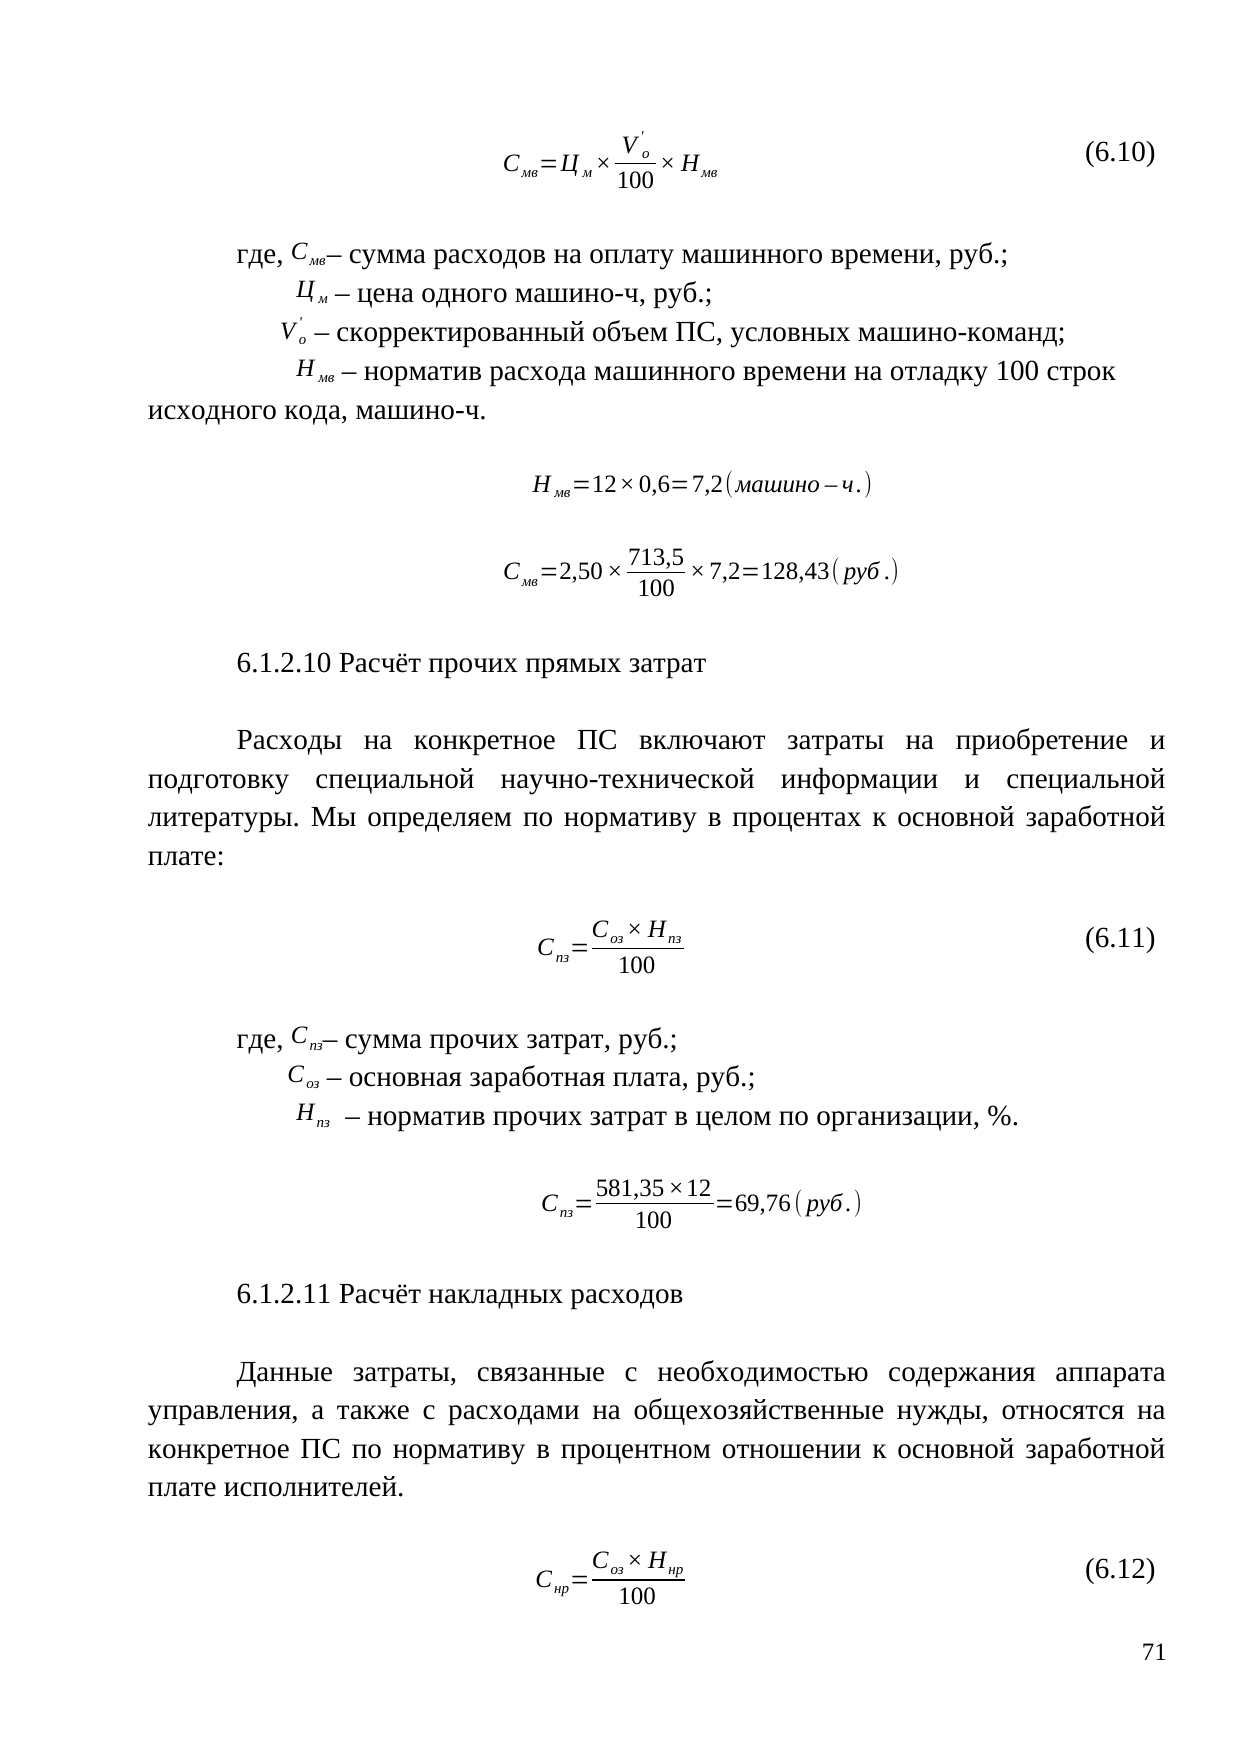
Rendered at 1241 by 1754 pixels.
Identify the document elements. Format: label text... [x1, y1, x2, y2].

table_header (6.10) [985, 127, 1167, 198]
text – основная заработная плата, руб.; [148, 1059, 1167, 1093]
table_header (6.12) [985, 1546, 1167, 1613]
text – норматив расхода машинного времени на отладку 100 строк исходного кода, машино-ч. [148, 353, 1167, 425]
text 6.1.2.10 Расчёт прочих прямых затрат [148, 645, 1167, 679]
text – скорректированный объем ПС, условных машино-команд; [148, 313, 1167, 348]
text где, – сумма расходов на оплату машинного времени, руб.; [148, 236, 1167, 270]
text Расходы на конкретное ПС включают затраты на приобретение и подготовку специальной научно-технической информации и специальной литературы. Мы определяем по нормативу в процентах к основной заработной плате: [148, 722, 1167, 872]
text – цена одного машино-ч, руб.; [148, 275, 1167, 308]
table_header [148, 915, 985, 982]
text – норматив прочих затрат в целом по организации, %. [148, 1098, 1167, 1131]
text Данные затраты, связанные с необходимостью содержания аппарата управления, а также с расходами на общехозяйственные нужды, относятся на конкретное ПС по нормативу в процентном отношении к основной заработной плате исполнителей. [148, 1354, 1167, 1503]
table_header [148, 127, 985, 198]
table_header (6.11) [985, 915, 1167, 982]
table_header [148, 1546, 985, 1613]
text 6.1.2.11 Расчёт накладных расходов [148, 1277, 1167, 1310]
text где, – сумма прочих затрат, руб.; [148, 1021, 1167, 1054]
